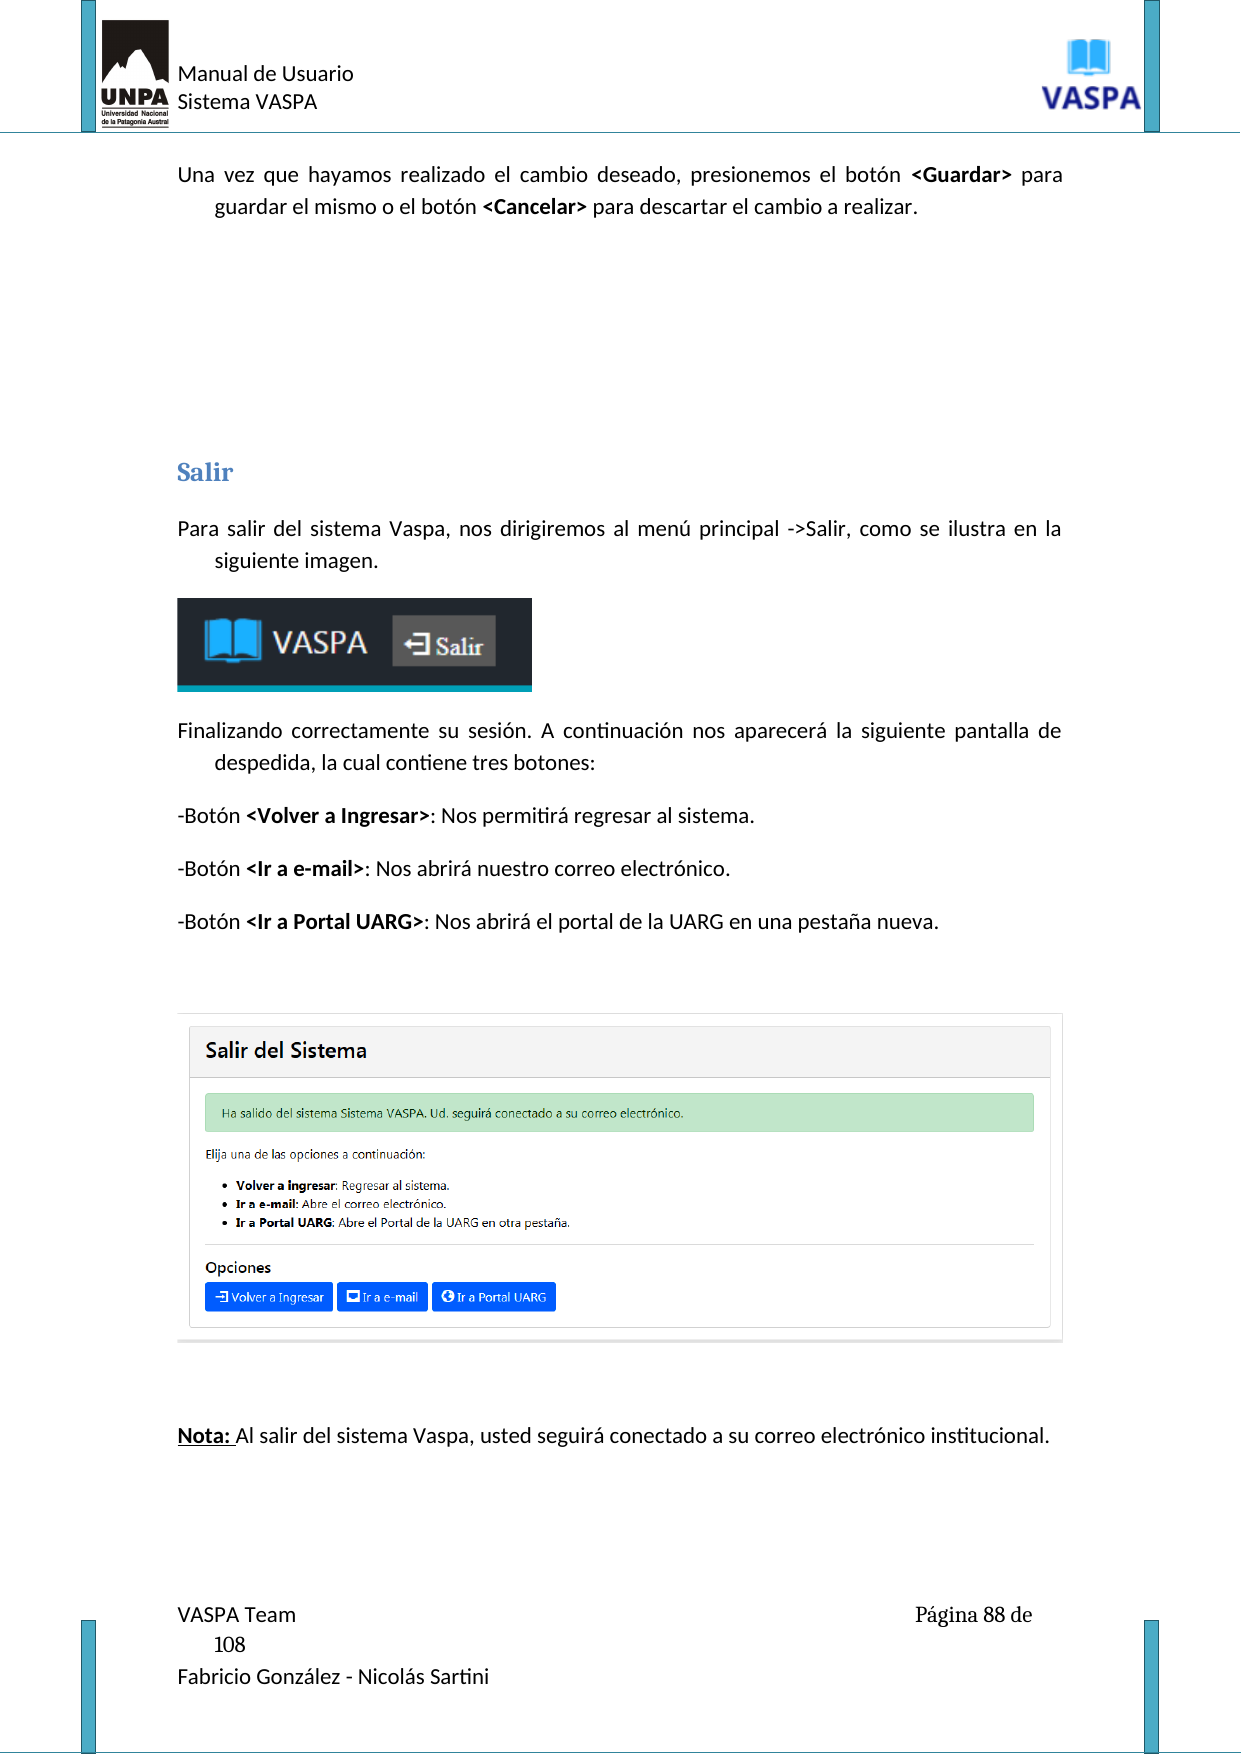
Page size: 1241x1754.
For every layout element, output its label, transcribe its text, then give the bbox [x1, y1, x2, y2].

text Una vez que hayamos realizado el cambio deseado, presionemos el botón <Guardar> para guardar el mismo o el botón <Cancelar> para descartar el cambio a realizar. [177, 160, 1063, 220]
picture [1036, 19, 1146, 129]
text Nota: Al salir del sistema Vaspa, usted seguirá conectado a su correo electrónico institucional. [177, 1421, 1063, 1449]
text Salir [177, 457, 1063, 488]
text -Botón <Ir a Portal UARG>: Nos abrirá el portal de la UARG en una pestaña nueva. [177, 907, 1063, 935]
picture [177, 598, 532, 692]
text Finalizando correctamente su sesión. A continuación nos aparecerá la siguiente pantalla de despedida, la cual contiene tres botones: [177, 716, 1063, 776]
picture [177, 1013, 1063, 1343]
picture [100, 18, 170, 129]
text -Botón <Volver a Ingresar>: Nos permitirá regresar al sistema. [177, 801, 1063, 829]
text Para salir del sistema Vaspa, nos dirigiremos al menú principal ->Salir, como se ilustra en la siguiente imagen. [177, 514, 1063, 574]
text -Botón <Ir a e-mail>: Nos abrirá nuestro correo electrónico. [177, 854, 1063, 882]
